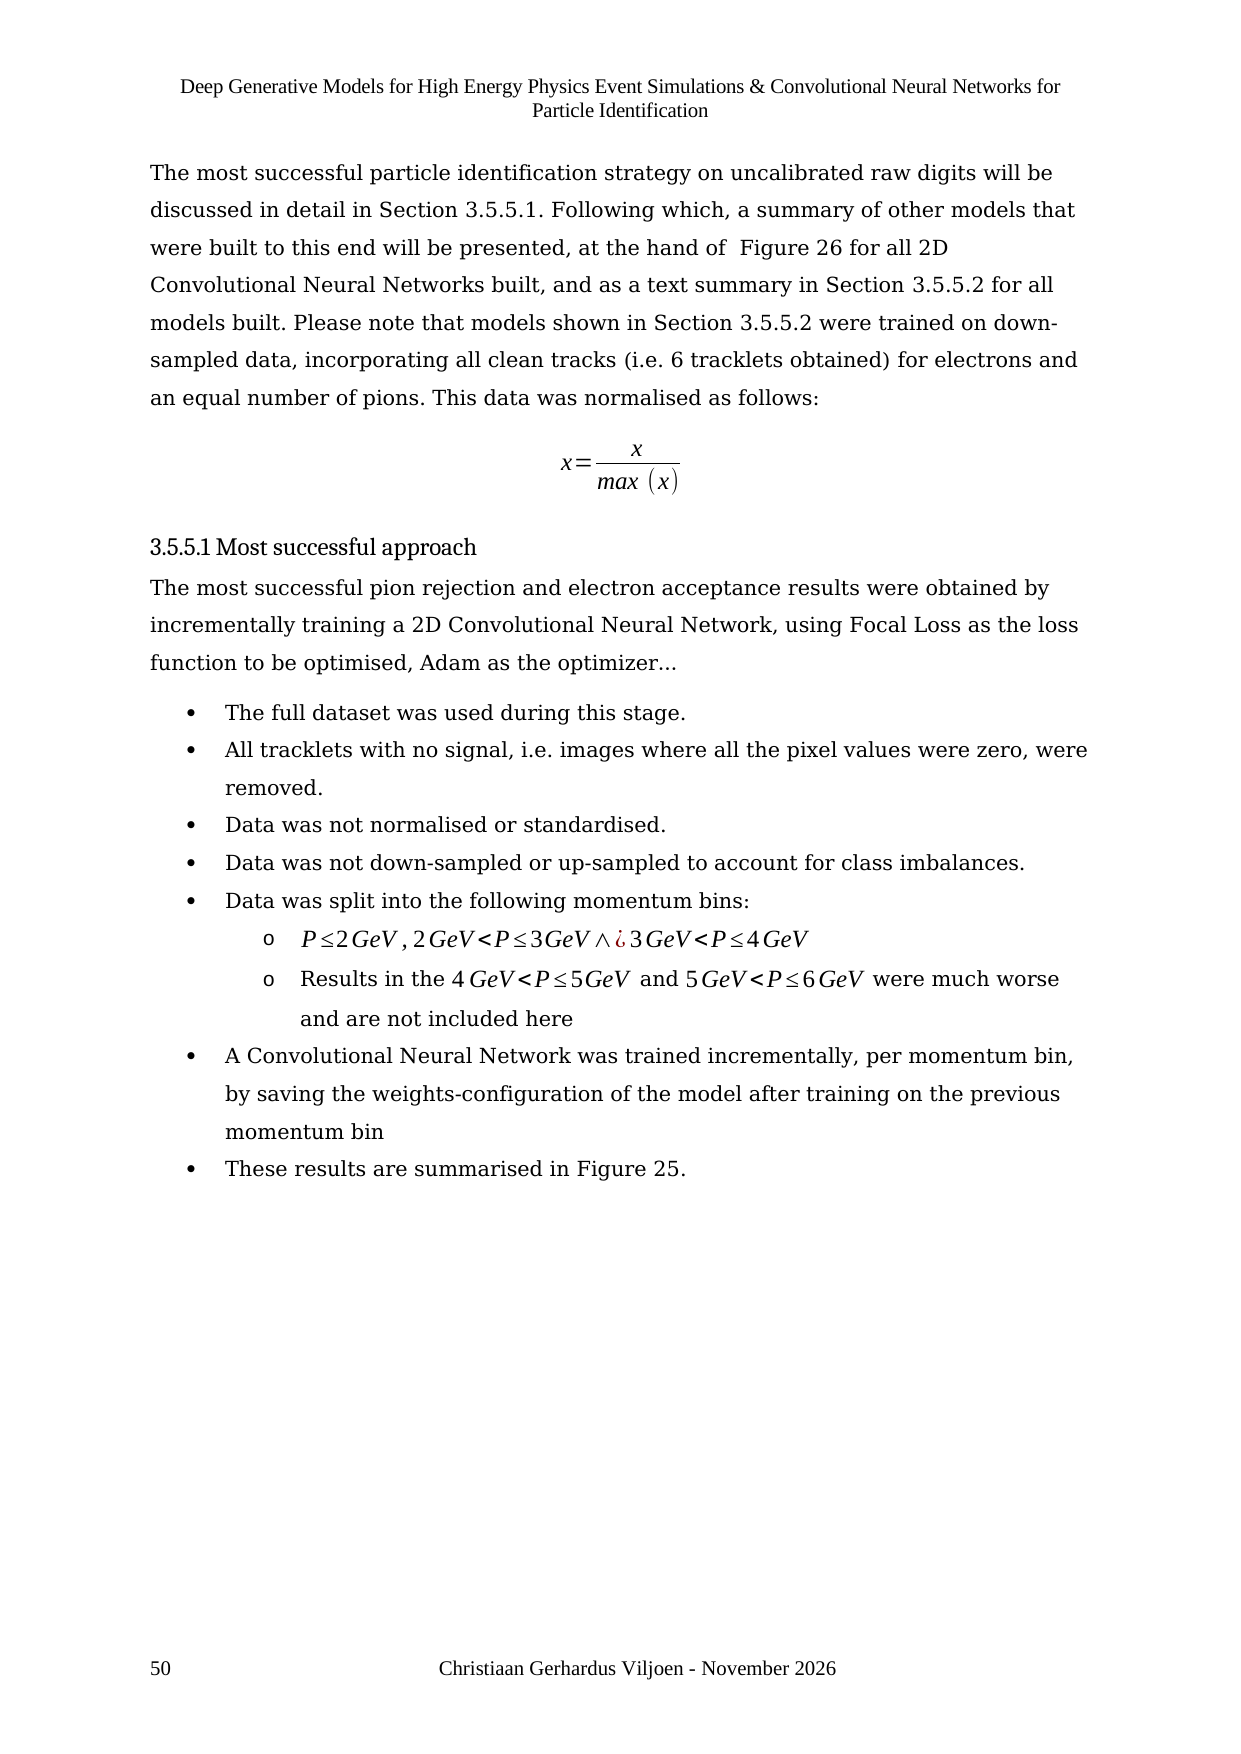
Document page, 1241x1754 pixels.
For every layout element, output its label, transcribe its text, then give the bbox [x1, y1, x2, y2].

list The full dataset was used during this stage. [187, 699, 1090, 724]
text The most successful pion rejection and electron acceptance results were obtained by incrementally training a 2D Convolutional Neural Network, using Focal Loss as the loss function to be optimised, Adam as the optimizer… [150, 574, 1090, 674]
list A Convolutional Neural Network was trained incrementally, per momentum bin, by saving the weights-configuration of the model after training on the previous momentum bin [187, 1043, 1090, 1143]
list All tracklets with no signal, i.e. images where all the pixel values were zero, were removed. [187, 737, 1090, 800]
list Data was not normalised or standardised. [187, 812, 1090, 837]
subtitle Most successful approach [150, 533, 1090, 562]
list Results in the and were much worse and are not included here [262, 966, 1090, 1031]
text The most successful particle identification strategy on uncalibrated raw digits will be discussed in detail in Section 3.5.5.1. Following which, a summary of other models that were built to this end will be presented, at the hand of Figure 26 for all 2D Convolutional Neural Networks built, and as a text summary in Section 3.5.5.2 for all models built. Please note that models shown in Section 3.5.5.2 were trained on down-sampled data, incorporating all clean tracks (i.e. 6 tracklets obtained) for electrons and an equal number of pions. This data was normalised as follows: [150, 159, 1090, 409]
list These results are summarised in Figure 25. [187, 1156, 1090, 1181]
list Data was not down-sampled or up-sampled to account for class imbalances. [187, 850, 1090, 875]
list Data was split into the following momentum bins: [187, 887, 1090, 912]
